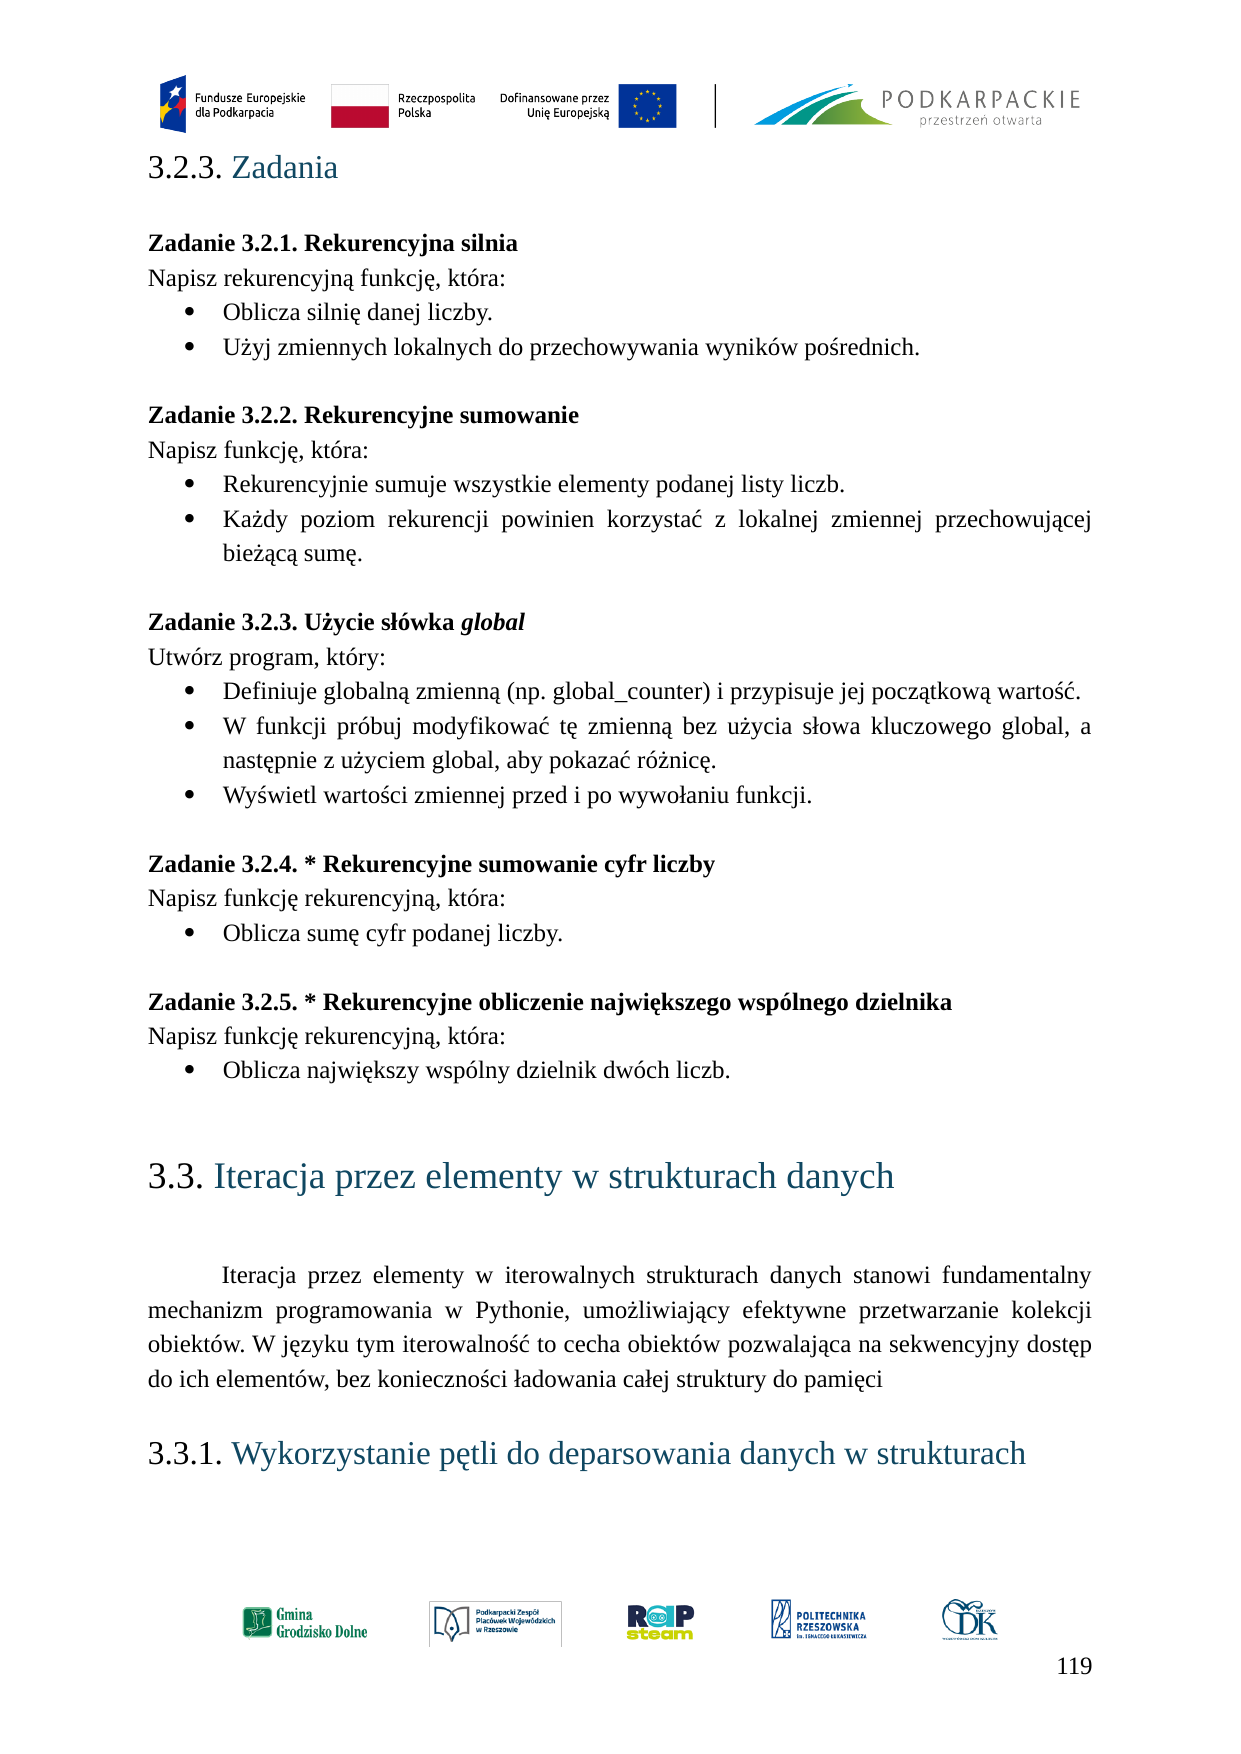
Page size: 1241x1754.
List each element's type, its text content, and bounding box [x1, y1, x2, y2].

text Zadanie 3.2.2. Rekurencyjne sumowanie [148, 401, 1092, 429]
list Oblicza największy wspólny dzielnik dwóch liczb. [185, 1056, 1092, 1084]
list Wyświetl wartości zmiennej przed i po wywołaniu funkcji. [185, 780, 1092, 808]
list Użyj zmiennych lokalnych do przechowywania wyników pośrednich. [185, 332, 1092, 360]
list Rekurencyjnie sumuje wszystkie elementy podanej listy liczb. [185, 469, 1092, 498]
text Zadanie 3.2.3. Użycie słówka global [148, 607, 1092, 636]
text Utwórz program, który: [148, 642, 1092, 671]
subtitle Iteracja przez elementy w strukturach danych [148, 1154, 1092, 1197]
text Iteracja przez elementy w iterowalnych strukturach danych stanowi fundamentalny mechanizm programowania w Pythonie, umożliwiający efektywne przetwarzanie kolekcji obiektów. W języku tym iterowalność to cecha obiektów pozwalająca na sekwencyjny dostęp do ich elementów, bez konieczności ładowania całej struktury do pamięci [148, 1261, 1092, 1393]
text Zadanie 3.2.4. * Rekurencyjne sumowanie cyfr liczby [148, 849, 1092, 877]
list Oblicza sumę cyfr podanej liczby. [185, 918, 1092, 946]
text Zadanie 3.2.5. * Rekurencyjne obliczenie największego wspólnego dzielnika [148, 987, 1092, 1015]
text Zadanie 3.2.1. Rekurencyjna silnia [148, 228, 1092, 257]
subtitle Zadania [148, 148, 1092, 186]
picture [242, 1585, 998, 1652]
text Napisz funkcję, która: [148, 435, 1092, 464]
picture [147, 60, 1093, 148]
text Napisz rekurencyjną funkcję, która: [148, 263, 1092, 291]
list Oblicza silnię danej liczby. [185, 297, 1092, 326]
list W funkcji próbuj modyfikować tę zmienną bez użycia słowa kluczowego global, a następnie z użyciem global, aby pokazać różnicę. [185, 711, 1092, 774]
text Napisz funkcję rekurencyjną, która: [148, 1021, 1092, 1050]
list Definiuje globalną zmienną (np. global_counter) i przypisuje jej początkową wartość. [185, 676, 1092, 705]
text Napisz funkcję rekurencyjną, która: [148, 883, 1092, 912]
subtitle Wykorzystanie pętli do deparsowania danych w strukturach [148, 1433, 1092, 1471]
list Każdy poziom rekurencji powinien korzystać z lokalnej zmiennej przechowującej bieżącą sumę. [185, 504, 1092, 567]
